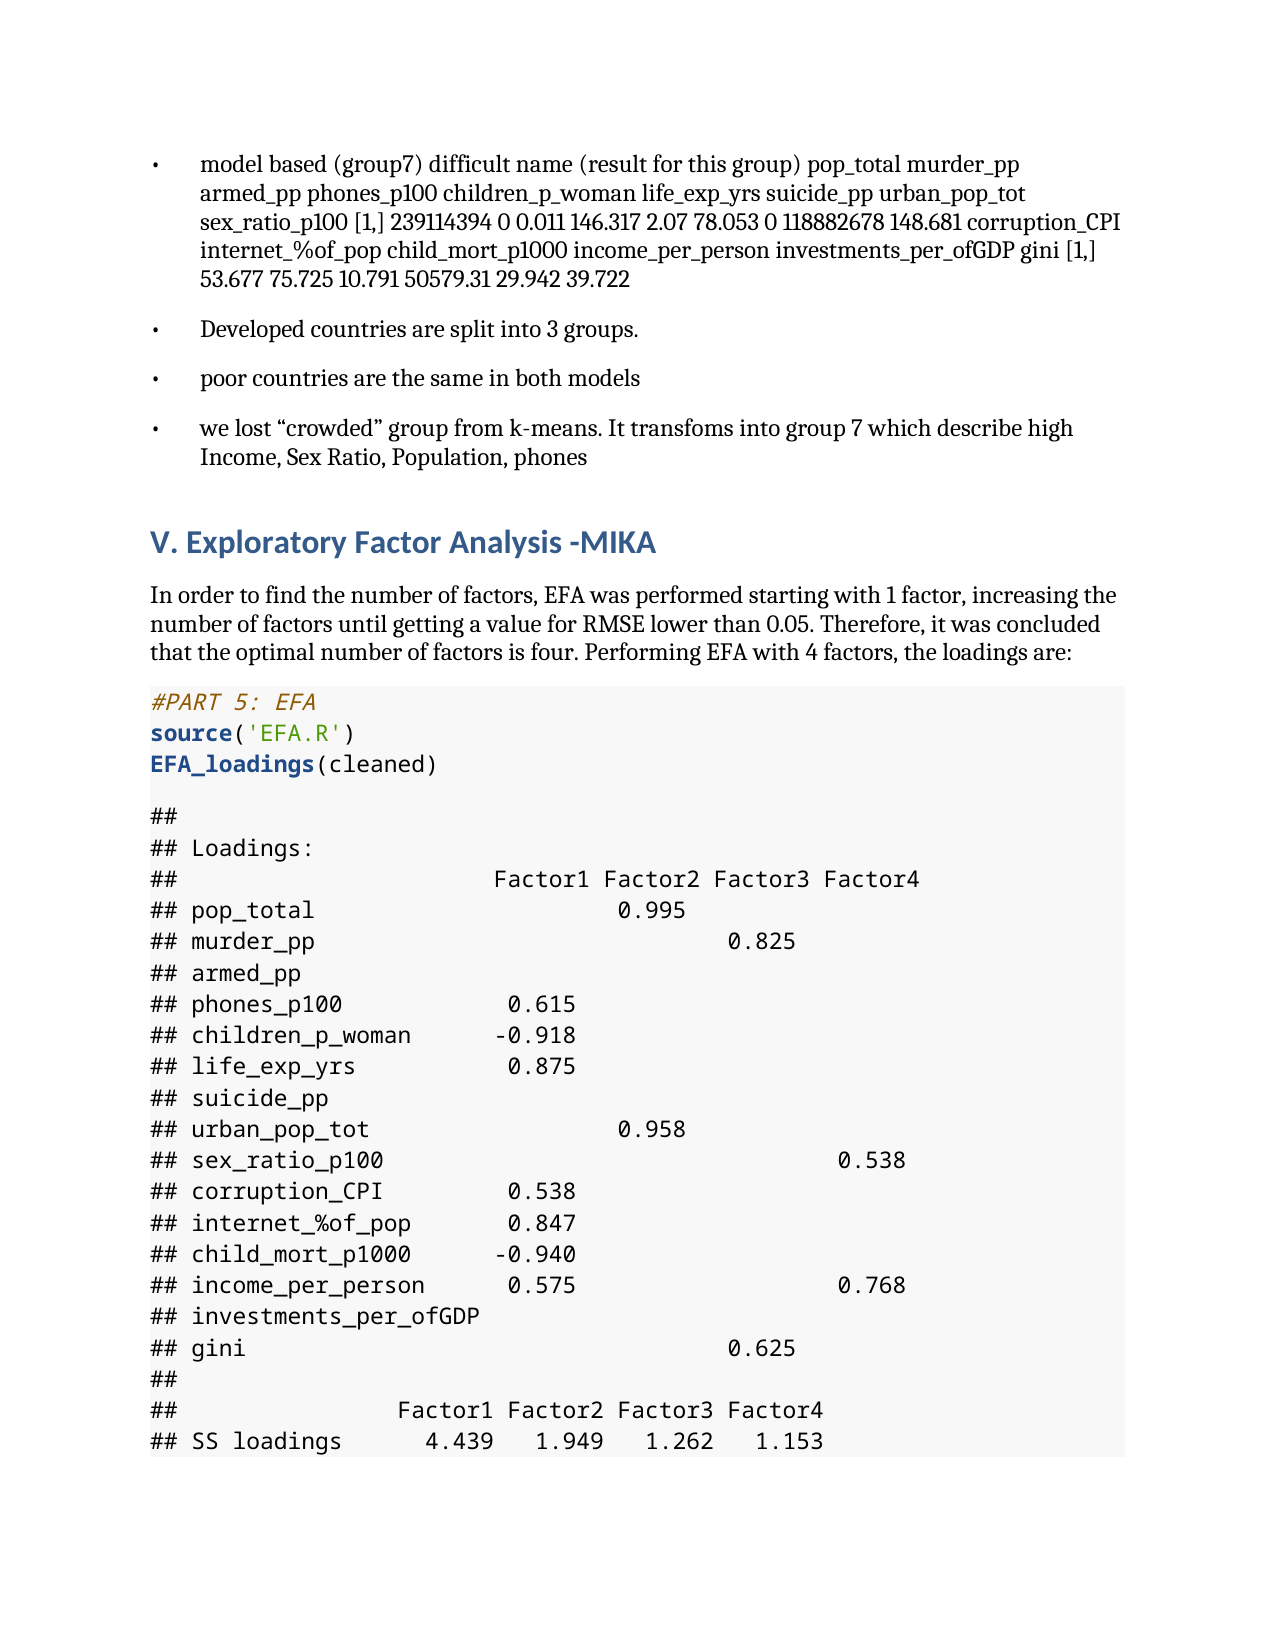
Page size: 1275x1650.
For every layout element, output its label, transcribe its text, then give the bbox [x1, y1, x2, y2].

list Developed countries are split into 3 groups. [150, 314, 1125, 343]
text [150, 800, 1125, 1457]
list model based (group7) difficult name (result for this group) pop_total murder_pp armed_pp phones_p100 children_p_woman life_exp_yrs suicide_pp urban_pop_tot sex_ratio_p100 [1,] 239114394 0 0.011 146.317 2.07 78.053 0 118882678 148.681 corruption_CPI internet_%of_pop child_mort_p1000 income_per_person investments_per_ofGDP gini [1,] 53.677 75.725 10.791 50579.31 29.942 39.722 [150, 150, 1125, 294]
text In order to find the number of factors, EFA was performed starting with 1 factor, increasing the number of factors until getting a value for RMSE lower than 0.05. Therefore, it was concluded that the optimal number of factors is four. Performing EFA with 4 factors, the loadings are: [150, 581, 1125, 667]
list we lost “crowded” group from k-means. It transfoms into group 7 which describe high Income, Sex Ratio, Population, phones [150, 414, 1125, 471]
list poor countries are the same in both models [150, 364, 1125, 393]
text #PART 5: EFA source('EFA.R') EFA_loadings(cleaned) [315, 686, 1125, 779]
subtitle V. Exploratory Factor Analysis -MIKA [150, 521, 1125, 562]
